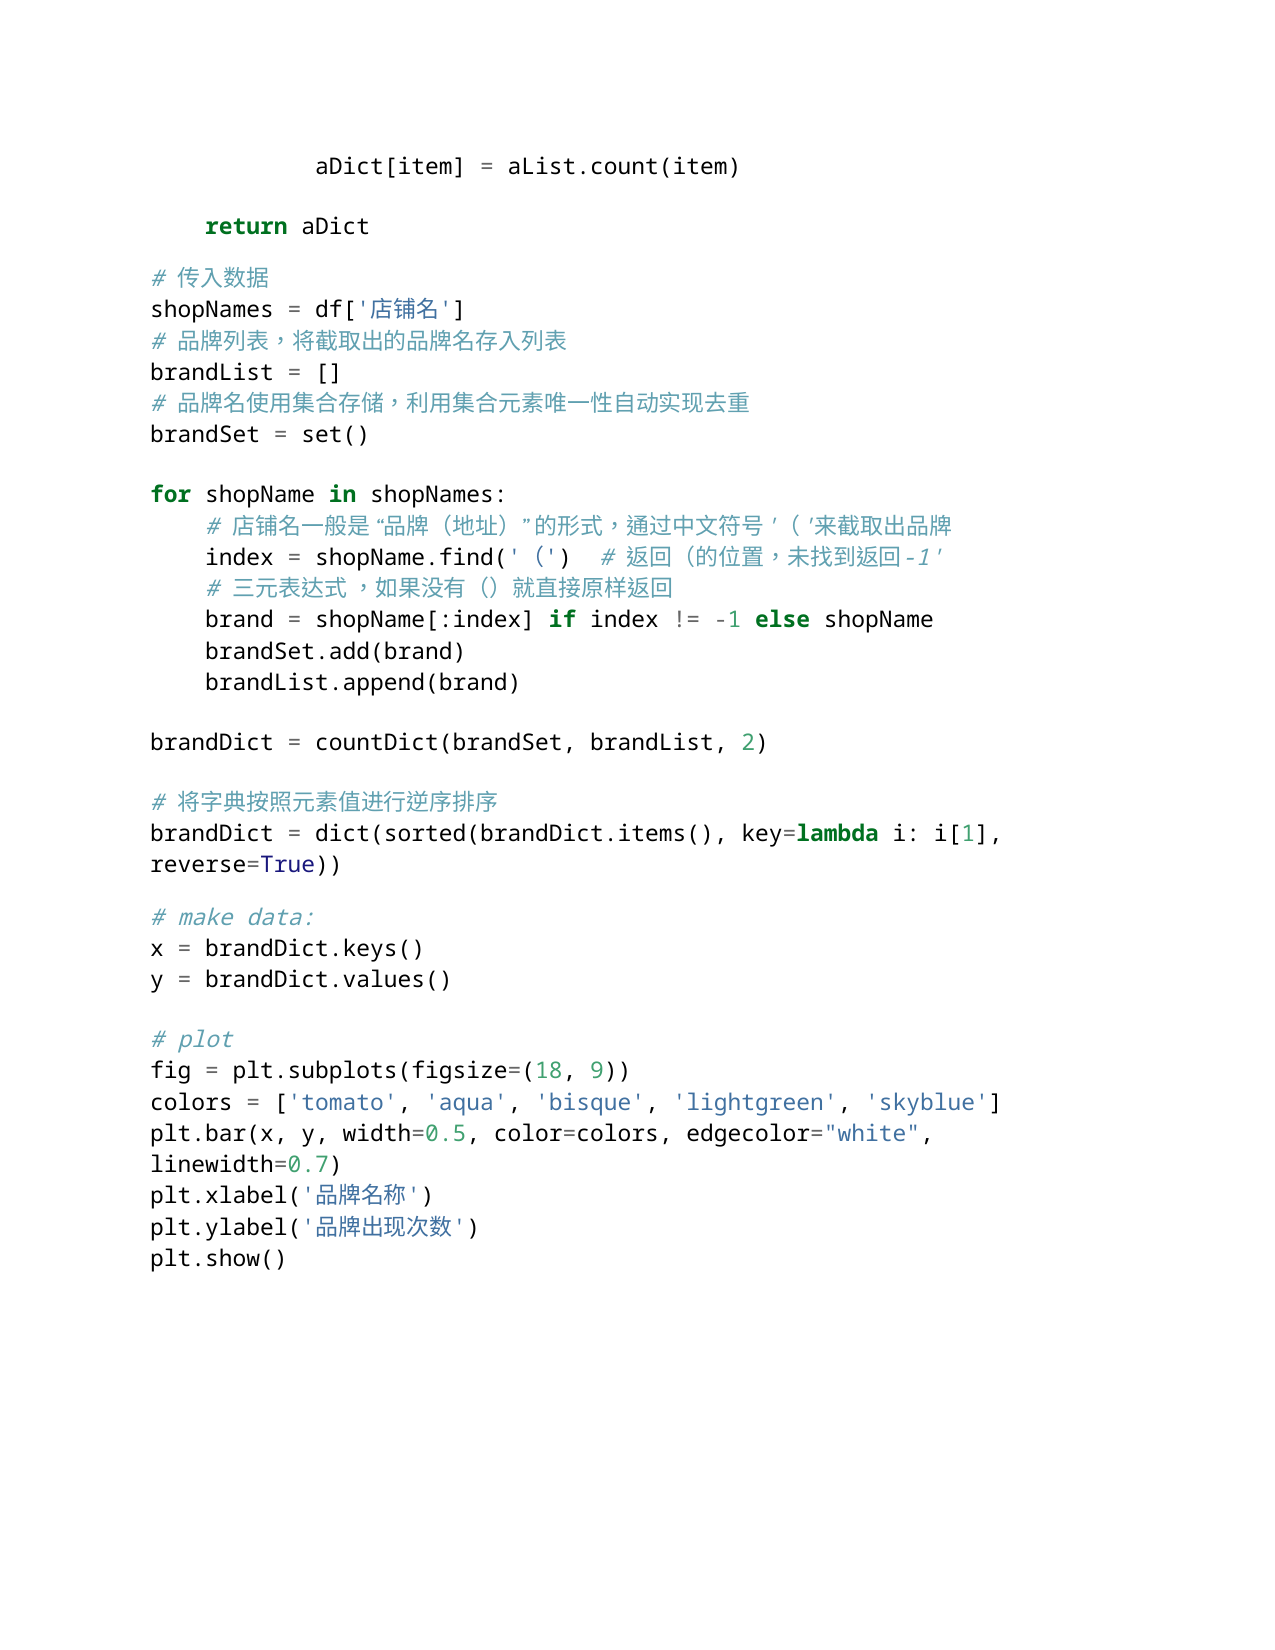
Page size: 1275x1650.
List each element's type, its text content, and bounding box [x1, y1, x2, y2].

text # 传入数据 shopNames = df['店铺名'] # 品牌列表，将截取出的品牌名存入列表 brandList = [] # 品牌名使用集合存储，利用集合元素唯一性自动实现去重 brandSet = set() for shopName in shopNames: # 店铺名一般是 “品牌（地址）” 的形式，通过中文符号'（'来截取出品牌 index = shopName.find('（') # 返回（的位置，未找到返回-1' # 三元表达式 ，如果没有（）就直接原样返回 brand = shopName[:index] if index != -1 else shopName brandSet.add(brand) brandList.append(brand) brandDict = countDict(brandSet, brandList, 2) # 将字典按照元素值进行逆序排序 brandDict = dict(sorted(brandDict.items(), key=lambda i: i[1], reverse=True)) [150, 262, 1125, 879]
text # make data: x = brandDict.keys() y = brandDict.values() # plot fig = plt.subplots(figsize=(18, 9)) colors = ['tomato', 'aqua', 'bisque', 'lightgreen', 'skyblue'] plt.bar(x, y, width=0.5, color=colors, edgecolor="white", linewidth=0.7) plt.xlabel('品牌名称') plt.ylabel('品牌出现次数') plt.show() [150, 900, 1125, 1273]
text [150, 150, 1125, 241]
